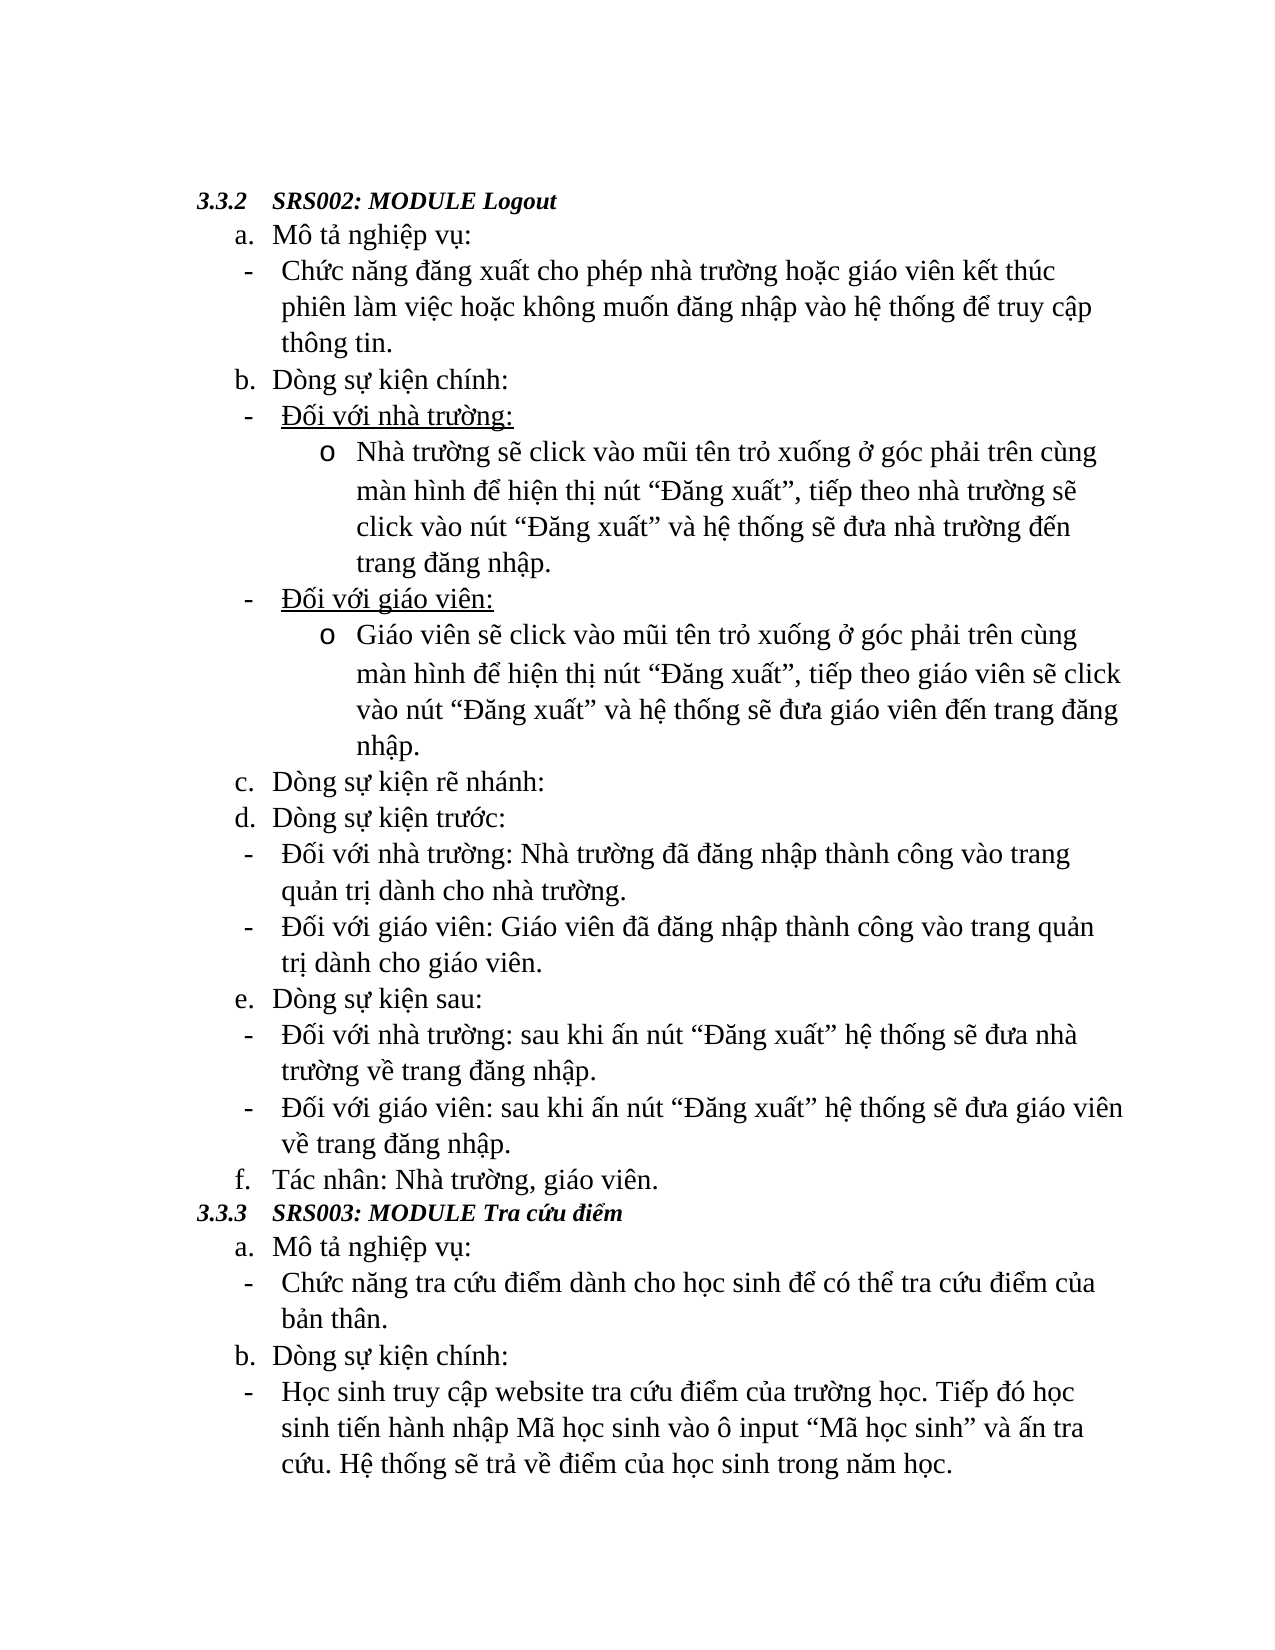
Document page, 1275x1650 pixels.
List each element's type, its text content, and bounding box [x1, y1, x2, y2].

list Chức năng đăng xuất cho phép nhà trường hoặc giáo viên kết thúc phiên làm việc hoặc không muốn đăng nhập vào hệ thống để truy cập thông tin. [244, 253, 1125, 359]
list Dòng sự kiện trước: [234, 801, 1125, 834]
list Đối với nhà trường: [244, 398, 1125, 431]
list Đối với nhà trường: Nhà trường đã đăng nhập thành công vào trang quản trị dành cho nhà trường. [244, 837, 1125, 906]
list Học sinh truy cập website tra cứu điểm của trường học. Tiếp đó học sinh tiến hành nhập Mã học sinh vào ô input “Mã học sinh” và ấn tra cứu. Hệ thống sẽ trả về điểm của học sinh trong năm học. [244, 1374, 1125, 1479]
list Mô tả nghiệp vụ: [234, 1229, 1125, 1263]
list Nhà trường sẽ click vào mũi tên trỏ xuống ở góc phải trên cùng màn hình để hiện thị nút “Đăng xuất”, tiếp theo nhà trường sẽ click vào nút “Đăng xuất” và hệ thống sẽ đưa nhà trường đến trang đăng nhập. [319, 434, 1125, 578]
list Giáo viên sẽ click vào mũi tên trỏ xuống ở góc phải trên cùng màn hình để hiện thị nút “Đăng xuất”, tiếp theo giáo viên sẽ click vào nút “Đăng xuất” và hệ thống sẽ đưa giáo viên đến trang đăng nhập. [319, 617, 1125, 762]
list Đối với giáo viên: sau khi ấn nút “Đăng xuất” hệ thống sẽ đưa giáo viên về trang đăng nhập. [244, 1090, 1125, 1159]
list Đối với giáo viên: Giáo viên đã đăng nhập thành công vào trang quản trị dành cho giáo viên. [244, 909, 1125, 979]
list Đối với giáo viên: [244, 581, 1125, 615]
list Dòng sự kiện sau: [234, 981, 1125, 1015]
list Đối với nhà trường: sau khi ấn nút “Đăng xuất” hệ thống sẽ đưa nhà trường về trang đăng nhập. [244, 1017, 1125, 1087]
list Chức năng tra cứu điểm dành cho học sinh để có thể tra cứu điểm của bản thân. [244, 1265, 1125, 1335]
list Dòng sự kiện chính: [234, 1338, 1125, 1371]
list SRS002: MODULE Logout [197, 186, 1125, 215]
list Dòng sự kiện rẽ nhánh: [234, 764, 1125, 798]
list Tác nhân: Nhà trường, giáo viên. [234, 1162, 1125, 1196]
list Mô tả nghiệp vụ: [234, 217, 1125, 251]
list SRS003: MODULE Tra cứu điểm [197, 1198, 1125, 1227]
list Dòng sự kiện chính: [234, 362, 1125, 395]
